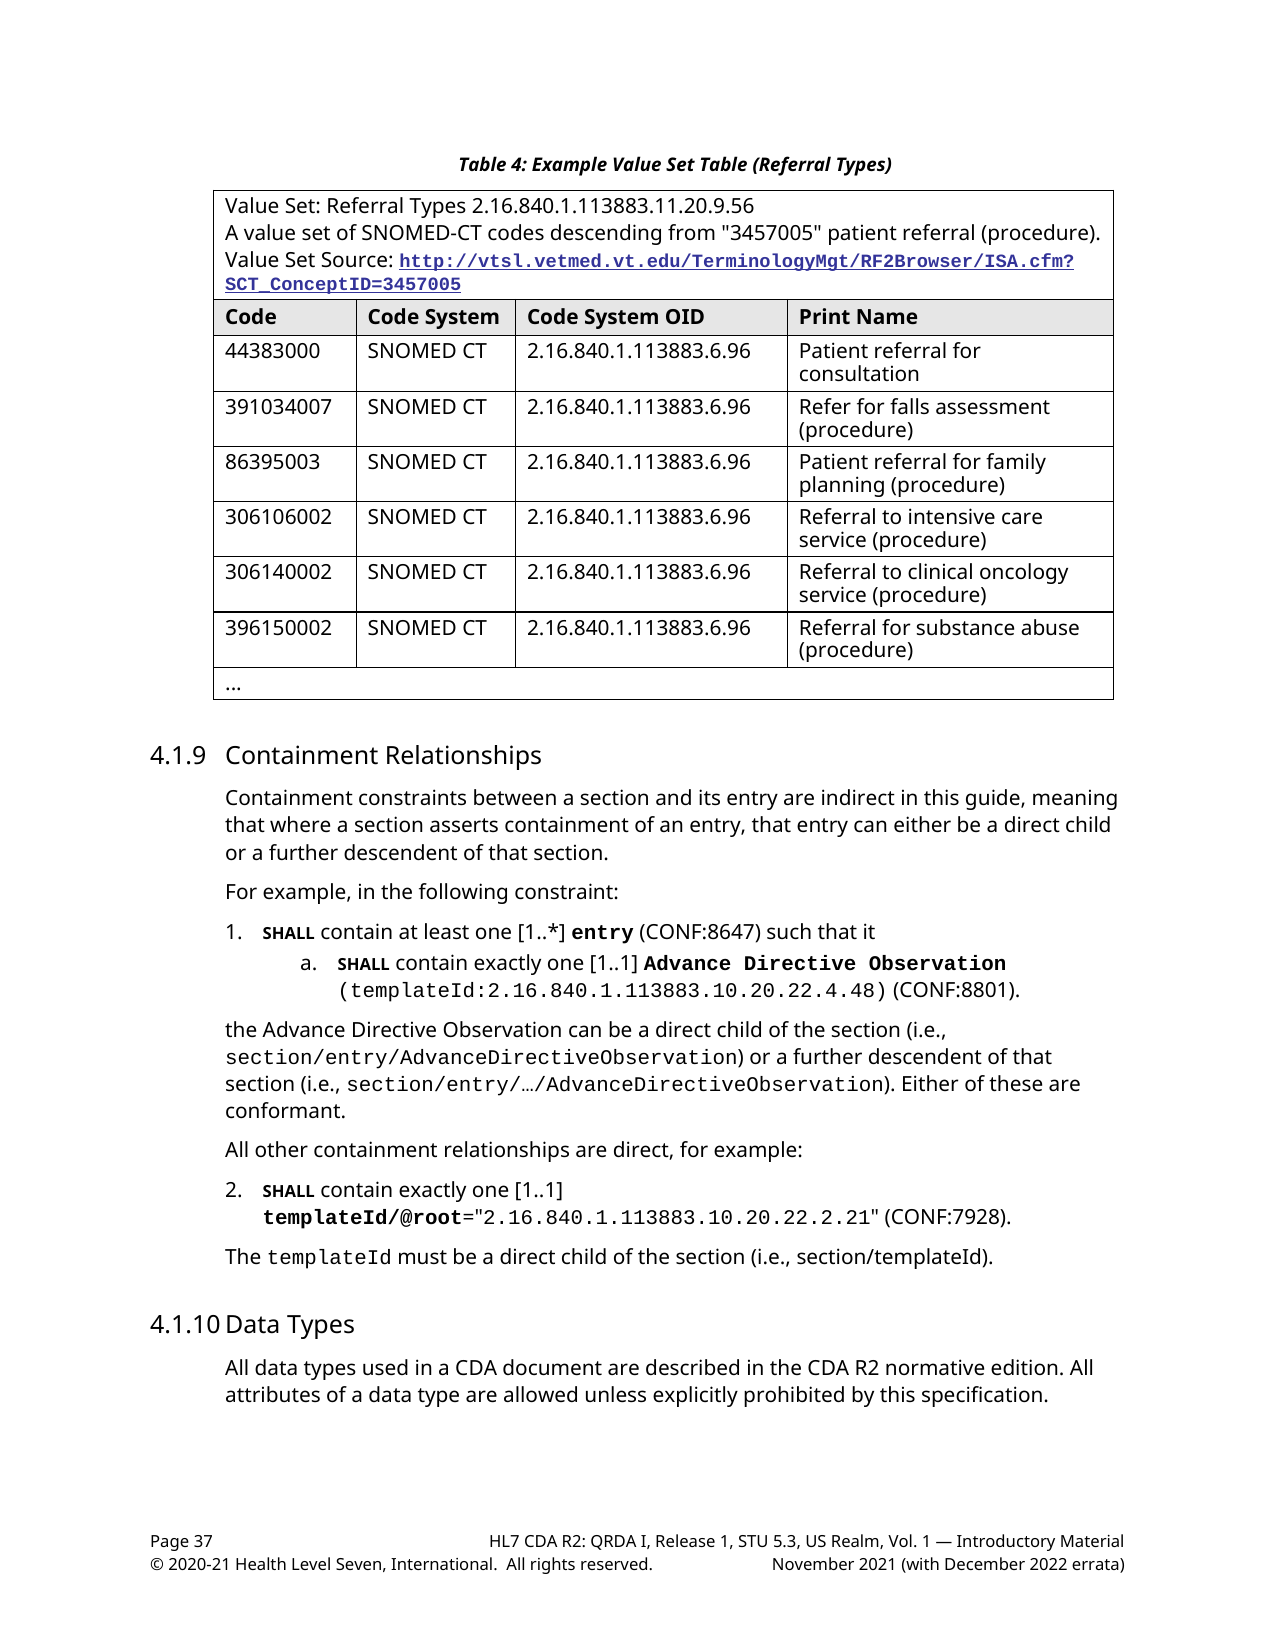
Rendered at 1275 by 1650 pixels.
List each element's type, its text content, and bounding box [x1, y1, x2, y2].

table_cell 44383000 [214, 336, 356, 391]
text All data types used in a CDA document are described in the CDA R2 normative edition. All attributes of a data type are allowed unless explicitly prohibited by this specification. [225, 1353, 1125, 1408]
table_cell Patient referral for family planning (procedure) [788, 447, 1113, 501]
subtitle Data Types [150, 1307, 1125, 1341]
table_cell 306140002 [214, 557, 356, 611]
text All other containment relationships are direct, for example: [225, 1136, 1125, 1163]
table_cell 2.16.840.1.113883.6.96 [516, 557, 787, 611]
table_cell SNOMED CT [357, 613, 515, 667]
text Table 4: Example Value Set Table (Referral Types) [225, 150, 1125, 177]
table_cell Referral for substance abuse (procedure) [788, 613, 1113, 667]
list SHALL contain exactly one [1..1] templateId/@root="2.16.840.1.113883.10.20.22.2.21" (CONF:7928). [225, 1176, 1125, 1230]
table_cell Referral to intensive care service (procedure) [788, 502, 1113, 556]
table_cell Code System OID [516, 300, 787, 335]
list SHALL contain at least one [1..*] entry (CONF:8647) such that it [225, 917, 1125, 944]
table_cell SNOMED CT [357, 557, 515, 611]
table_cell Refer for falls assessment (procedure) [788, 392, 1113, 446]
table_cell 2.16.840.1.113883.6.96 [516, 613, 787, 667]
table_cell 396150002 [214, 613, 356, 667]
text Containment constraints between a section and its entry are indirect in this guide, meaning that where a section asserts containment of an entry, that entry can either be a direct child or a further descendent of that section. [225, 784, 1125, 865]
table_cell 2.16.840.1.113883.6.96 [516, 336, 787, 391]
table_cell SNOMED CT [357, 392, 515, 446]
table_cell 86395003 [214, 447, 356, 501]
table_cell 391034007 [214, 392, 356, 446]
table_cell 306106002 [214, 502, 356, 556]
text the Advance Directive Observation can be a direct child of the section (i.e., section/entry/AdvanceDirectiveObservation) or a further descendent of that section (i.e., section/entry/…/AdvanceDirectiveObservation). Either of these are conformant. [225, 1015, 1125, 1124]
table_cell Code [214, 300, 356, 335]
table_cell SNOMED CT [357, 447, 515, 501]
table_cell 2.16.840.1.113883.6.96 [516, 392, 787, 446]
table_cell SNOMED CT [357, 336, 515, 391]
table_cell Patient referral for consultation [788, 336, 1113, 391]
table_cell Referral to clinical oncology service (procedure) [788, 557, 1113, 611]
table_cell 2.16.840.1.113883.6.96 [516, 502, 787, 556]
table_cell Print Name [788, 300, 1113, 335]
table_cell 2.16.840.1.113883.6.96 [516, 447, 787, 501]
subtitle Containment Relationships [150, 737, 1125, 772]
text For example, in the following constraint: [225, 878, 1125, 905]
table_header Value Set: Referral Types 2.16.840.1.113883.11.20.9.56 A value set of SNOMED-CT codes descending from "3457005" patient referral (procedure). Value Set Source: http://vtsl.vetmed.vt.edu/TerminologyMgt/RF2Browser/ISA.cfm?SCT_ConceptID=3457005 [214, 191, 1113, 299]
table_cell SNOMED CT [357, 502, 515, 556]
table_cell Code System [357, 300, 515, 335]
text The templateId must be a direct child of the section (i.e., section/templateId). [225, 1242, 1125, 1269]
list SHALL contain exactly one [1..1] Advance Directive Observation (templateId:2.16.840.1.113883.10.20.22.4.48) (CONF:8801). [300, 949, 1125, 1003]
table_cell ... [214, 668, 1113, 699]
